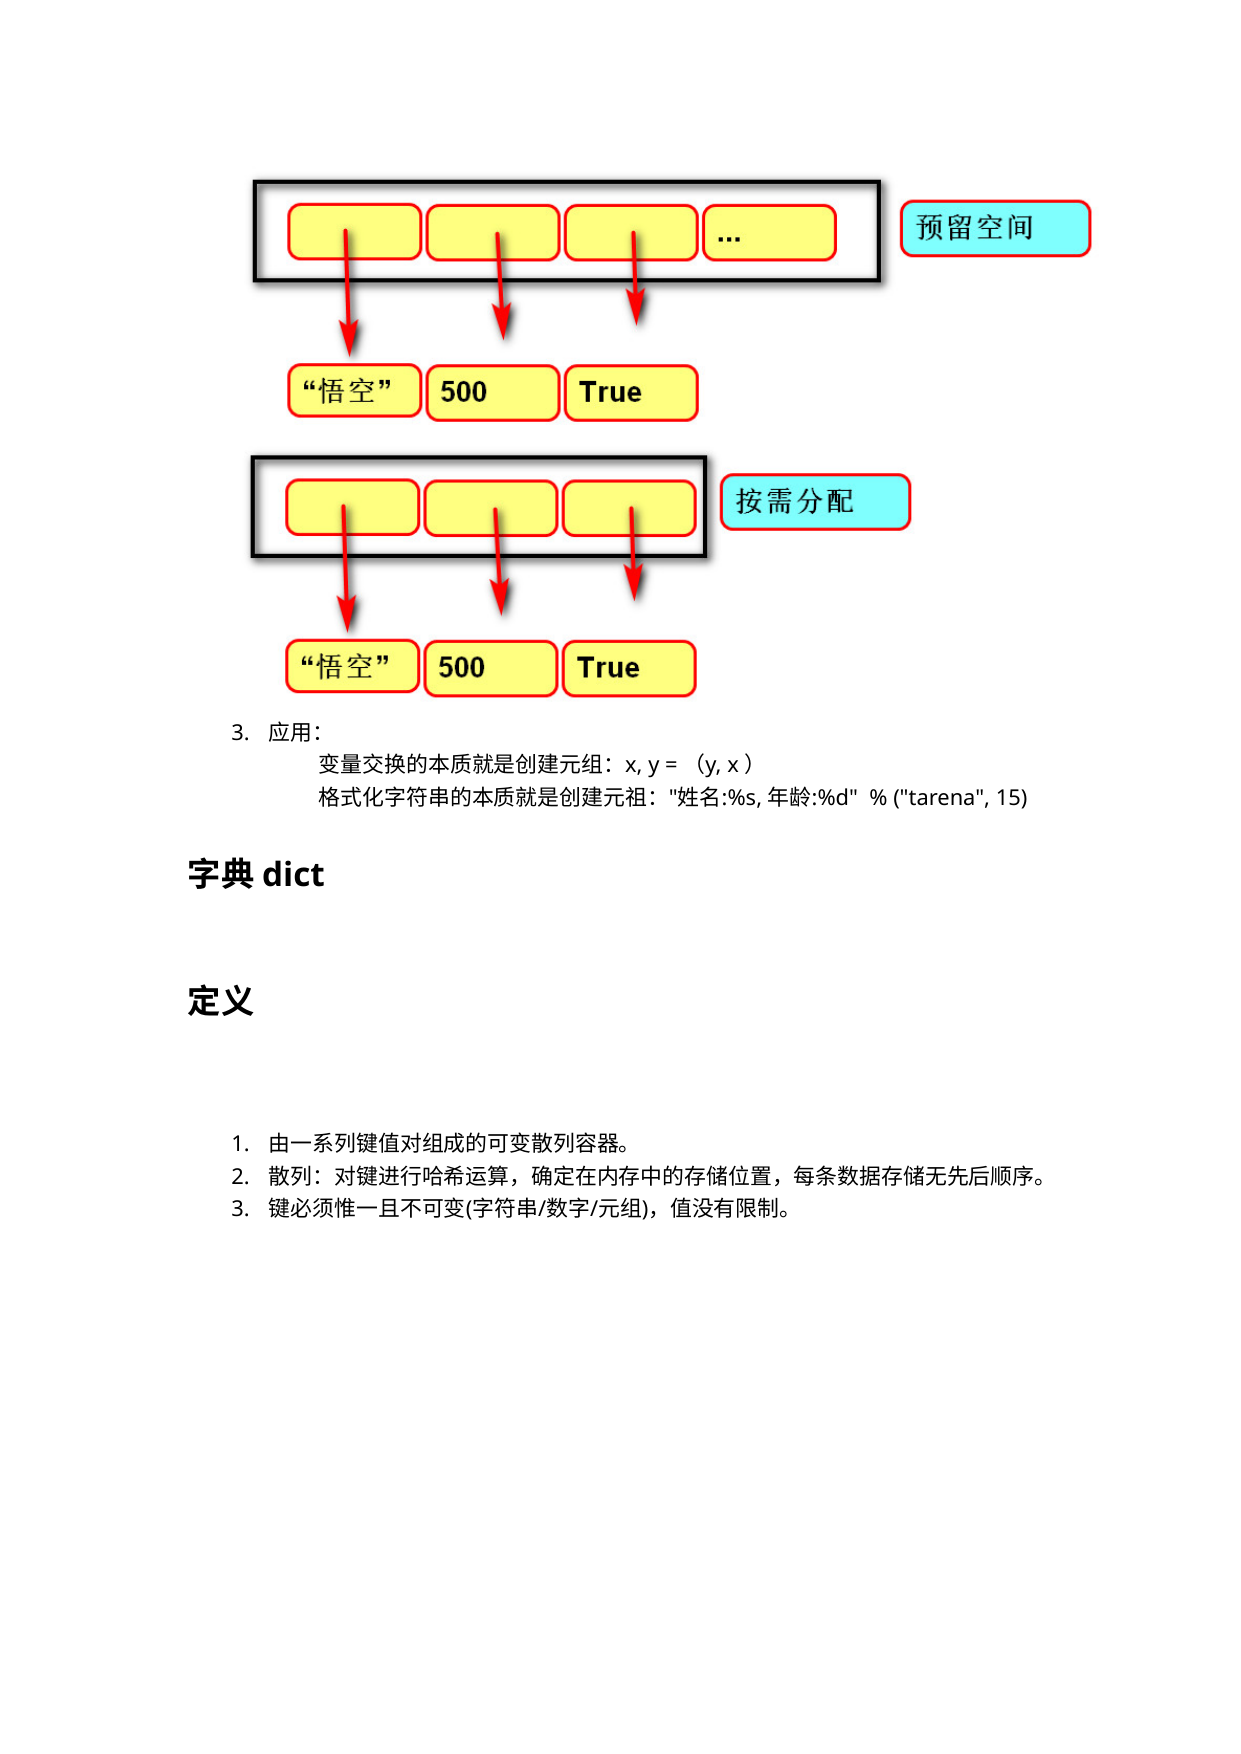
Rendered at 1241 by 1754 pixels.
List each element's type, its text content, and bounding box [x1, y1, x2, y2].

list 散列：对键进行哈希运算，确定在内存中的存储位置，每条数据存储无先后顺序。 [231, 1159, 1053, 1191]
picture [231, 162, 1102, 712]
subtitle 字典 dict [187, 839, 1053, 904]
list 由一系列键值对组成的可变散列容器。 [231, 1126, 1053, 1159]
list 键必须惟一且不可变(字符串/数字/元组)，值没有限制。 [231, 1191, 1053, 1224]
text 格式化字符串的本质就是创建元祖："姓名:%s, 年龄:%d" % ("tarena", 15) [275, 779, 1053, 812]
subtitle 定义 [187, 966, 1053, 1031]
text 变量交换的本质就是创建元组：x, y = （y, x ） [312, 747, 1053, 779]
list 应用： [231, 714, 1053, 747]
